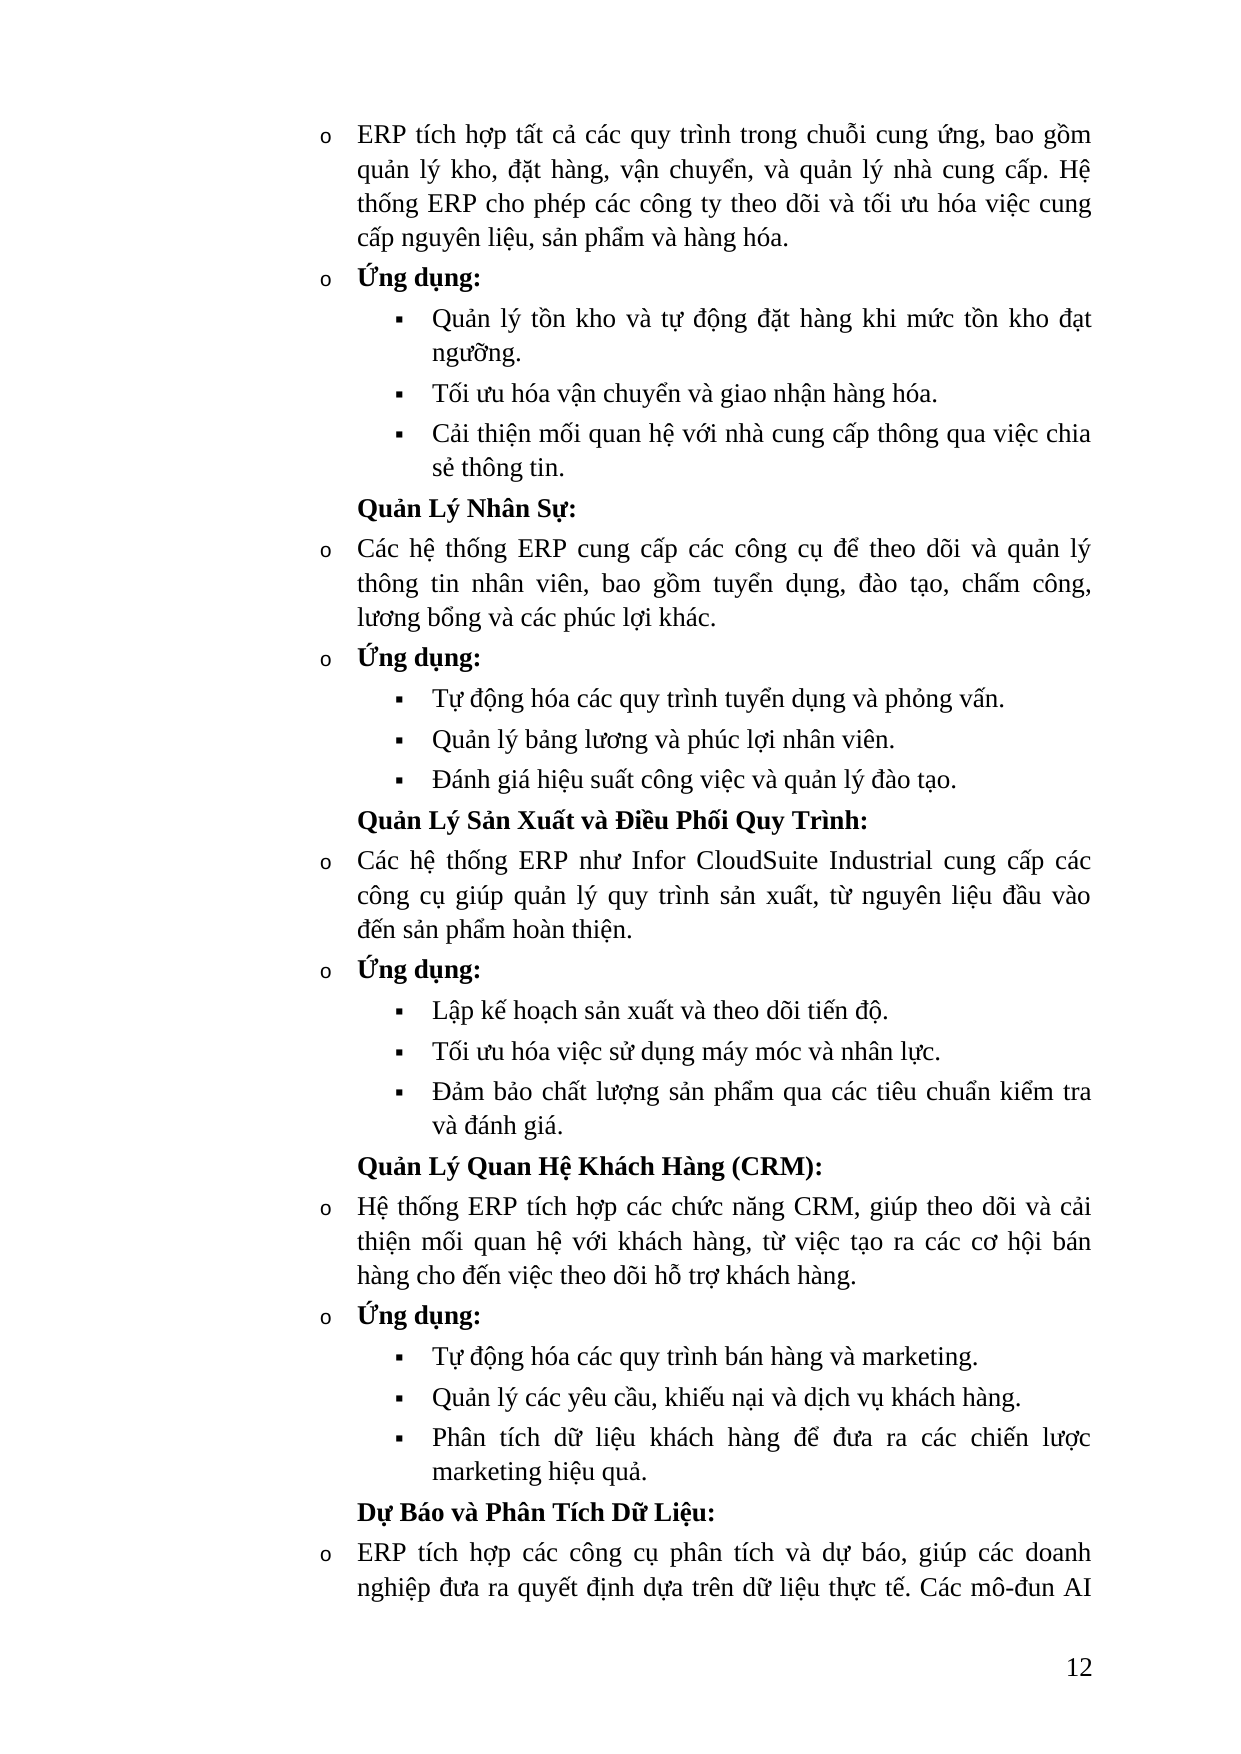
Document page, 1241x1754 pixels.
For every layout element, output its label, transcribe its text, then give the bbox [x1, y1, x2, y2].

list Quản lý các yêu cầu, khiếu nại và dịch vụ khách hàng. [394, 1381, 1092, 1412]
list Ứng dụng: [319, 1299, 1092, 1331]
list Phân tích dữ liệu khách hàng để đưa ra các chiến lược marketing hiệu quả. [394, 1421, 1092, 1486]
text Quản Lý Sản Xuất và Điều Phối Quy Trình: [244, 804, 1092, 835]
list Tự động hóa các quy trình bán hàng và marketing. [394, 1340, 1092, 1371]
text Dự Báo và Phân Tích Dữ Liệu: [207, 1496, 1092, 1527]
list Đánh giá hiệu suất công việc và quản lý đào tạo. [394, 763, 1092, 794]
list Các hệ thống ERP cung cấp các công cụ để theo dõi và quản lý thông tin nhân viên, bao gồm tuyển dụng, đào tạo, chấm công, lương bổng và các phúc lợi khác. [319, 532, 1092, 632]
list Hệ thống ERP tích hợp các chức năng CRM, giúp theo dõi và cải thiện mối quan hệ với khách hàng, từ việc tạo ra các cơ hội bán hàng cho đến việc theo dõi hỗ trợ khách hàng. [319, 1190, 1092, 1290]
list Ứng dụng: [319, 953, 1092, 985]
list Đảm bảo chất lượng sản phẩm qua các tiêu chuẩn kiểm tra và đánh giá. [394, 1075, 1092, 1140]
list Lập kế hoạch sản xuất và theo dõi tiến độ. [394, 994, 1092, 1025]
text Quản Lý Quan Hệ Khách Hàng (CRM): [207, 1150, 1092, 1181]
list Ứng dụng: [319, 261, 1092, 293]
list Tối ưu hóa việc sử dụng máy móc và nhân lực. [394, 1035, 1092, 1066]
text Quản Lý Nhân Sự: [207, 492, 1092, 523]
list Tối ưu hóa vận chuyển và giao nhận hàng hóa. [394, 377, 1092, 408]
list Ứng dụng: [319, 642, 1092, 673]
list Tự động hóa các quy trình tuyển dụng và phỏng vấn. [394, 682, 1092, 714]
list Các hệ thống ERP như Infor CloudSuite Industrial cung cấp các công cụ giúp quản lý quy trình sản xuất, từ nguyên liệu đầu vào đến sản phẩm hoàn thiện. [319, 844, 1092, 944]
list Cải thiện mối quan hệ với nhà cung cấp thông qua việc chia sẻ thông tin. [394, 417, 1092, 483]
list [319, 1536, 1092, 1602]
list ERP tích hợp tất cả các quy trình trong chuỗi cung ứng, bao gồm quản lý kho, đặt hàng, vận chuyển, và quản lý nhà cung cấp. Hệ thống ERP cho phép các công ty theo dõi và tối ưu hóa việc cung cấp nguyên liệu, sản phẩm và hàng hóa. [319, 118, 1092, 252]
list Quản lý tồn kho và tự động đặt hàng khi mức tồn kho đạt ngưỡng. [394, 302, 1092, 368]
list Quản lý bảng lương và phúc lợi nhân viên. [394, 723, 1092, 754]
